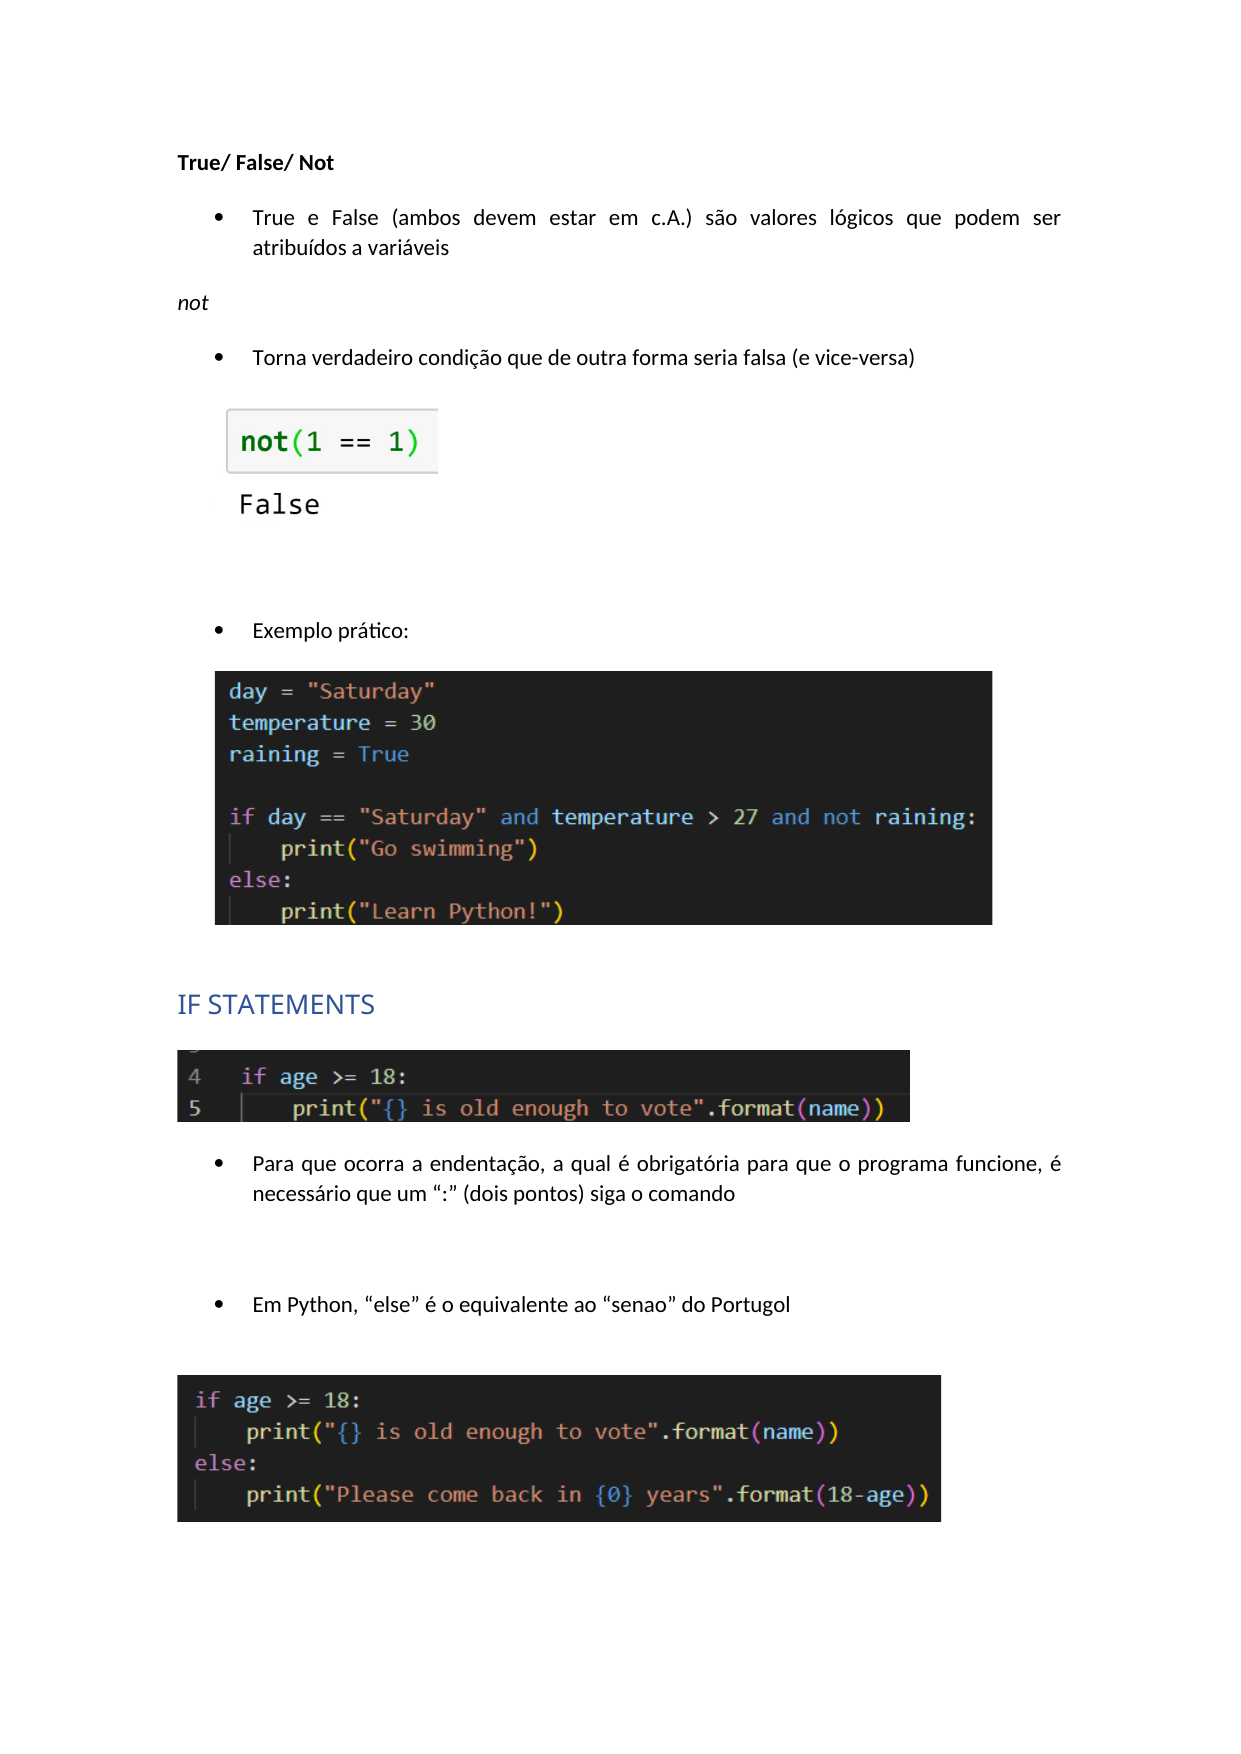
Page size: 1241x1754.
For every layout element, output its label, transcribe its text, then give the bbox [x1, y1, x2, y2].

list True e False (ambos devem estar em c.A.) são valores lógicos que podem ser atribuídos a variáveis [215, 203, 1063, 261]
text not [177, 288, 1063, 316]
picture [214, 398, 439, 535]
text True/ False/ Not [177, 148, 1063, 176]
list Para que ocorra a endentação, a qual é obrigatória para que o programa funcione, é necessário que um “:” (dois pontos) siga o comando [215, 1149, 1063, 1207]
list Exemplo prático: [215, 617, 1063, 644]
picture [177, 1375, 942, 1522]
picture [177, 1050, 910, 1122]
list Em Python, “else” é o equivalente ao “senao” do Portugol [215, 1290, 1063, 1318]
list Torna verdadeiro condição que de outra forma seria falsa (e vice-versa) [215, 343, 1063, 371]
subtitle IF STATEMENTS [177, 986, 1063, 1023]
picture [214, 671, 993, 925]
